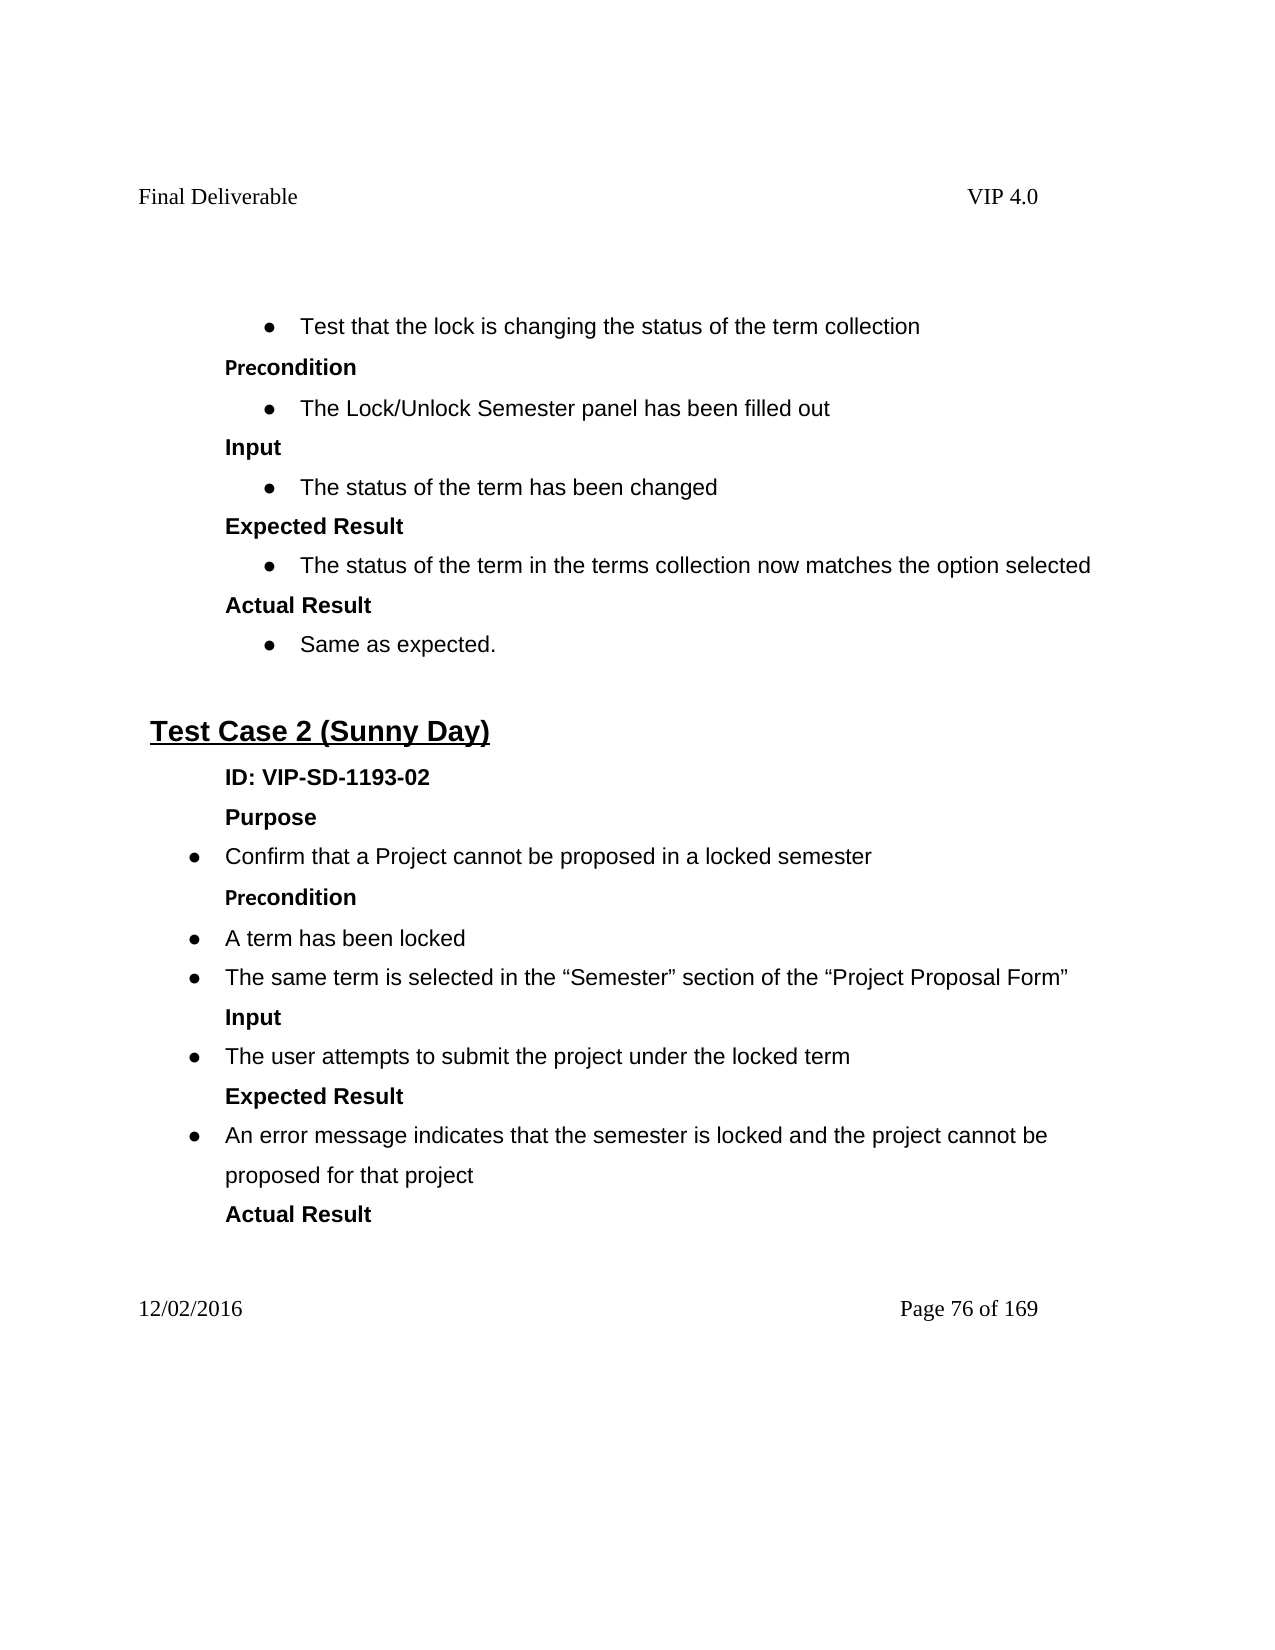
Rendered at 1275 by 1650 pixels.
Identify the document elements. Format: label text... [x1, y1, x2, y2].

list The user attempts to submit the project under the locked term [187, 1043, 1125, 1069]
text Purpose [225, 804, 1125, 830]
list Same as expected. [262, 631, 1125, 658]
list An error message indicates that the semester is locked and the project cannot be proposed for that project [187, 1122, 1125, 1188]
text Expected Result [225, 1083, 1125, 1109]
text ID: VIP-SD-1193-02 [150, 764, 1125, 791]
text Input [225, 1004, 1125, 1030]
text Actual Result [225, 1201, 1125, 1227]
list Test that the lock is changing the status of the term collection [262, 313, 1125, 339]
text Actual Result [225, 592, 1125, 618]
text Precondition [225, 883, 1125, 911]
list The Lock/Unlock Semester panel has been filled out [262, 394, 1125, 421]
text Expected Result [225, 513, 1125, 539]
list Confirm that a Project cannot be proposed in a locked semester [187, 843, 1125, 870]
text Input [225, 434, 1125, 460]
list The status of the term has been changed [262, 473, 1125, 500]
list The same term is selected in the “Semester” section of the “Project Proposal Form” [187, 964, 1125, 991]
text Precondition [225, 353, 1125, 381]
list A term has been locked [187, 925, 1125, 951]
list The status of the term in the terms collection now matches the option selected [262, 552, 1125, 579]
text Test Case 2 (Sunny Day) [150, 714, 1125, 748]
